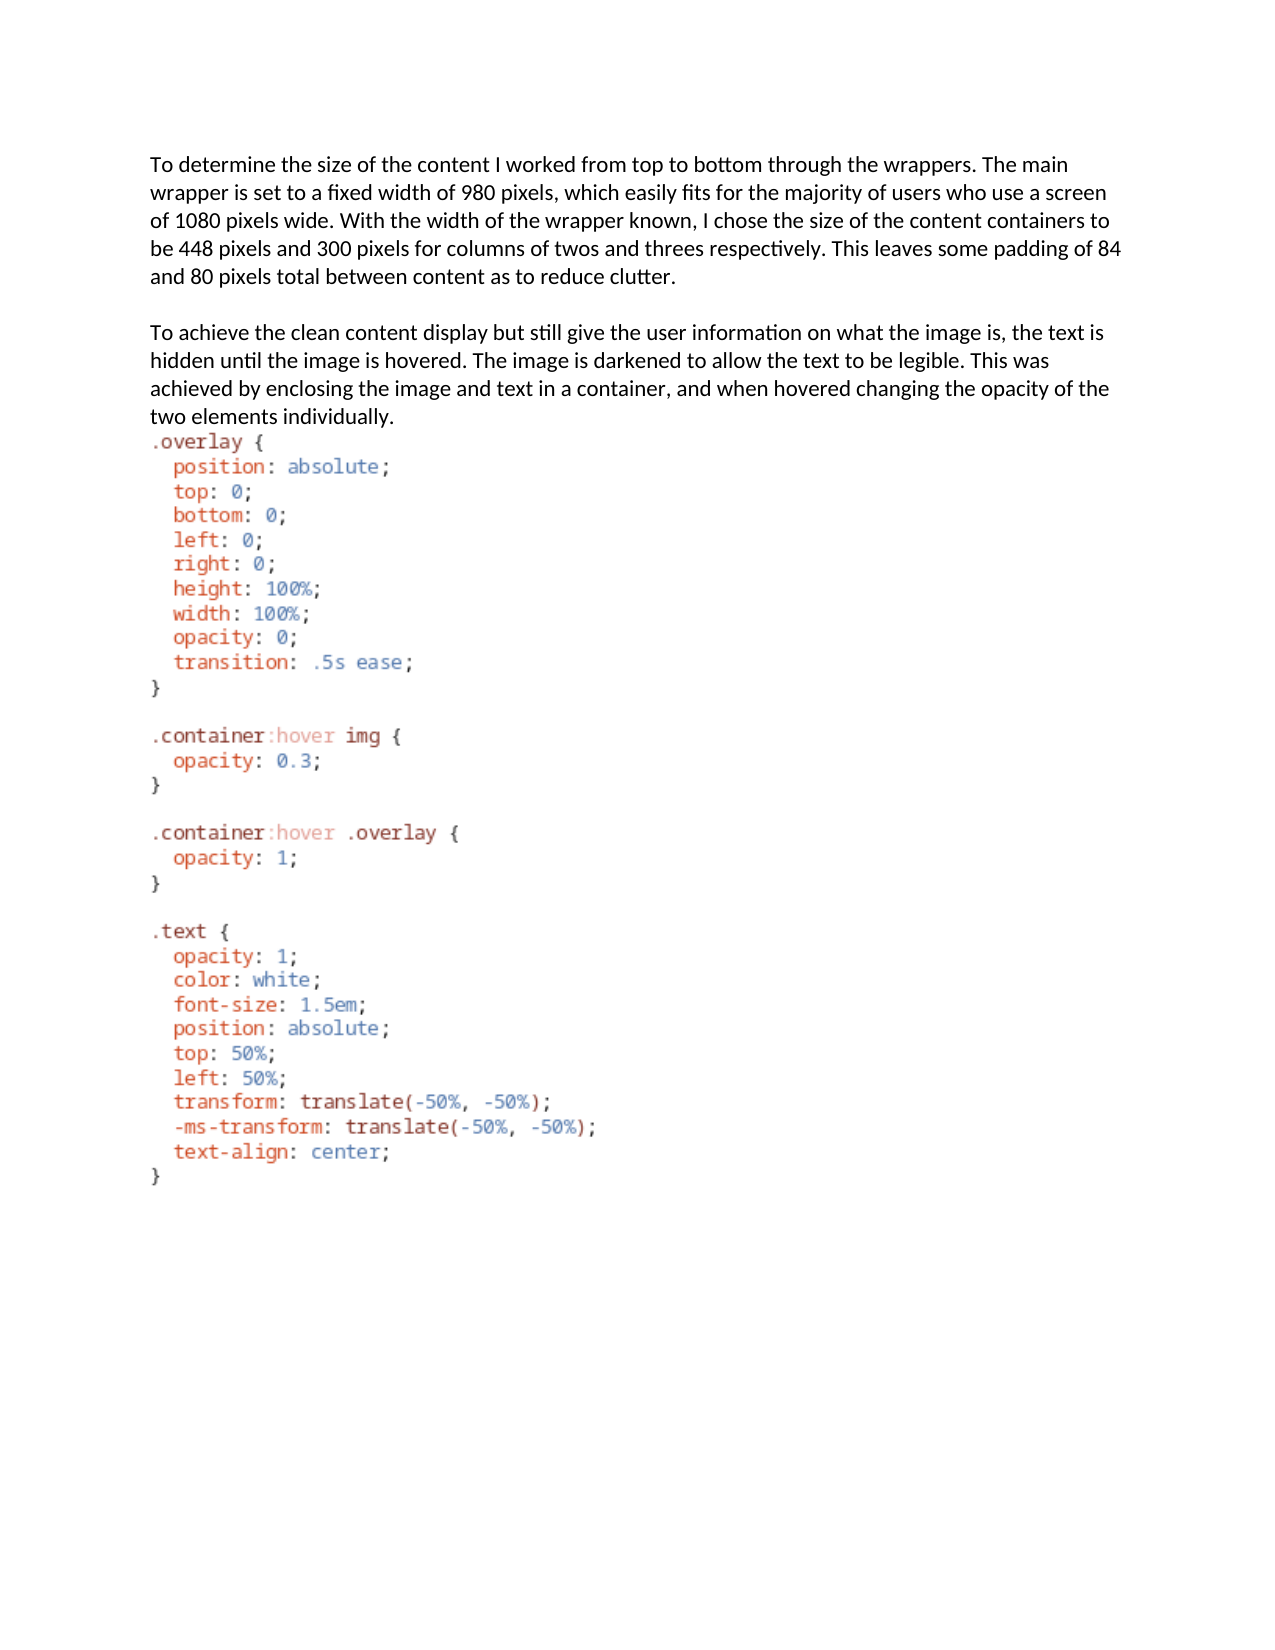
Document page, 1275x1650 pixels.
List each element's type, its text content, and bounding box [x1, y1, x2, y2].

text To determine the size of the content I worked from top to bottom through the wrappers. The main wrapper is set to a fixed width of 980 pixels, which easily fits for the majority of users who use a screen of 1080 pixels wide. With the width of the wrapper known, I chose the size of the content containers to be 448 pixels and 300 pixels for columns of twos and threes respectively. This leaves some padding of 84 and 80 pixels total between content as to reduce clutter. [150, 150, 1125, 290]
text To achieve the clean content display but still give the user information on what the image is, the text is hidden until the image is hovered. The image is darkened to allow the text to be legible. This was achieved by enclosing the image and text in a container, and when hovered changing the opacity of the two elements individually. [150, 318, 1125, 1233]
